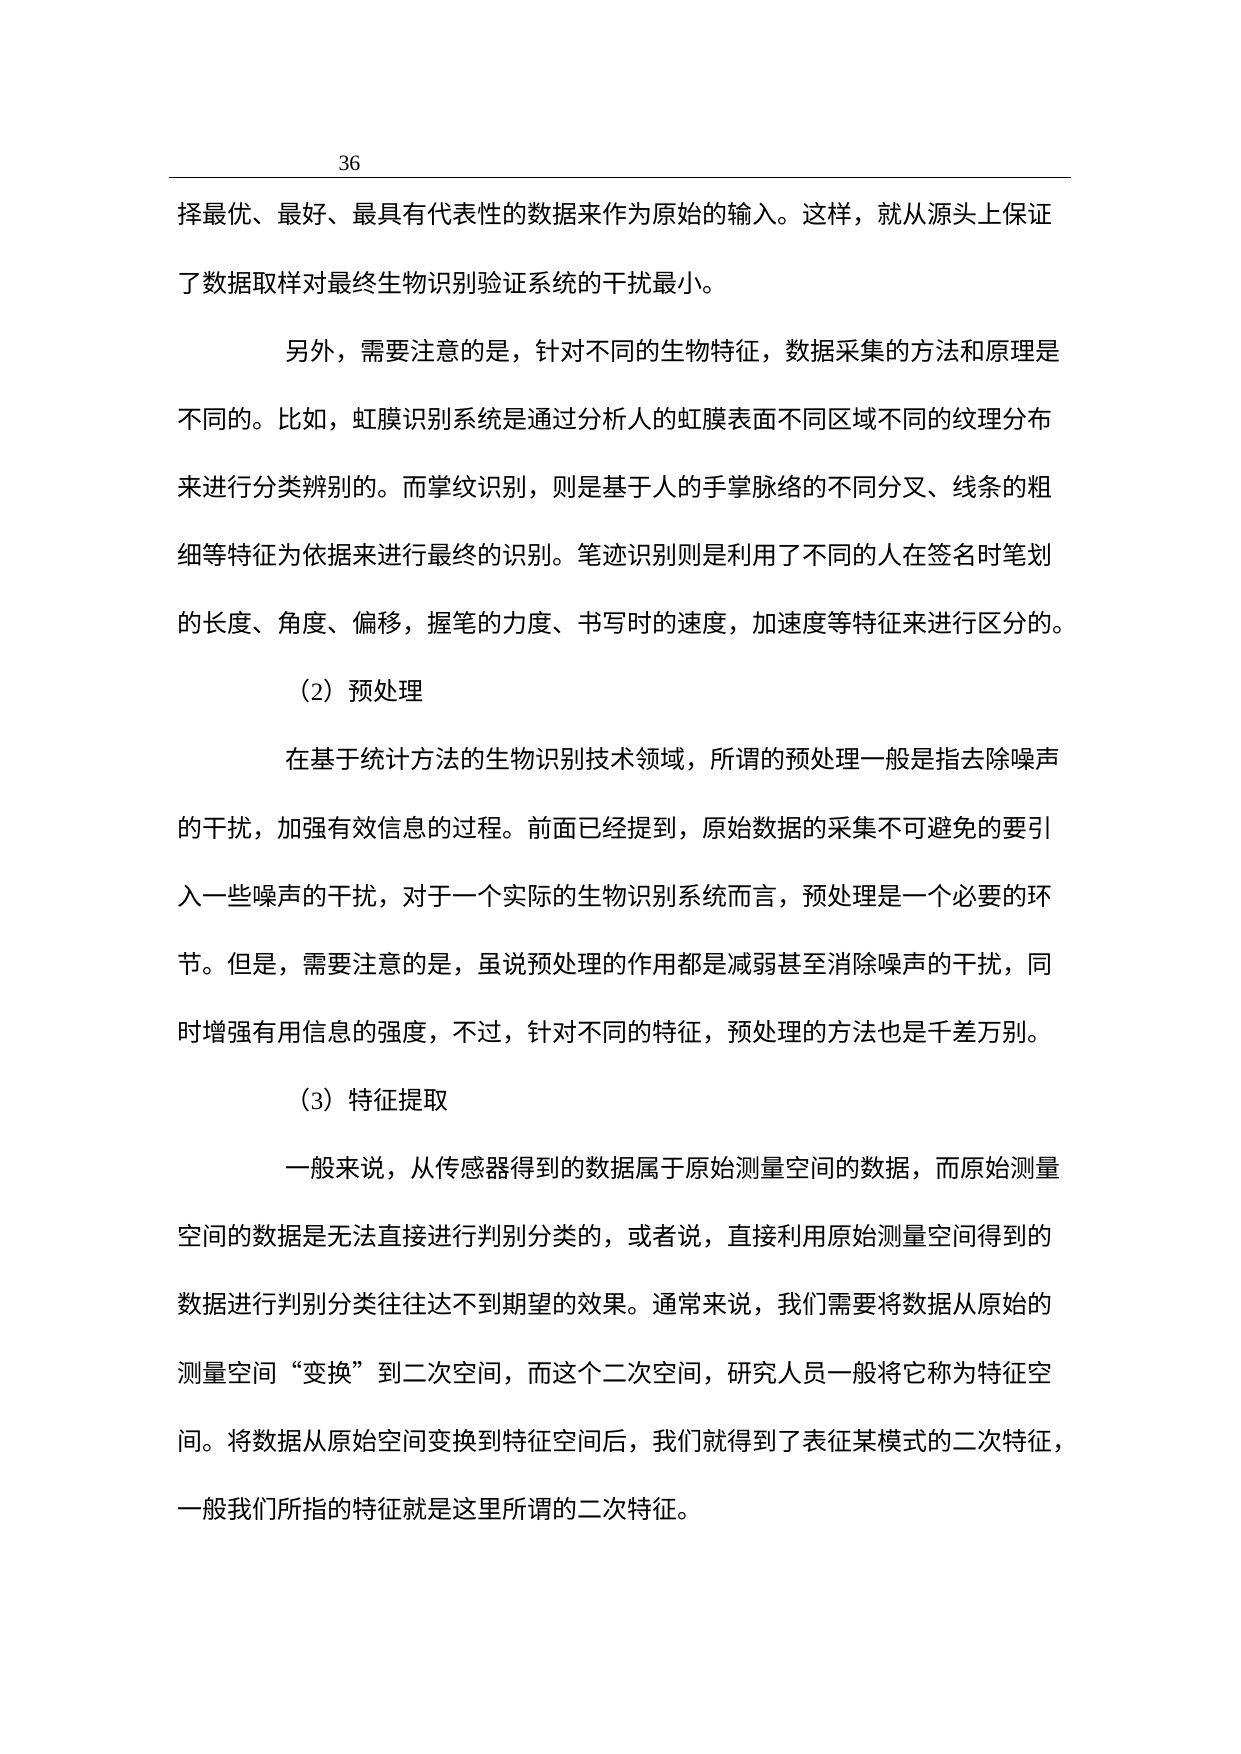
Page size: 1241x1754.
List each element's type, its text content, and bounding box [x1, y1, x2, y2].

text （2）预处理 [177, 656, 1063, 724]
text 在基于统计方法的生物识别技术领域，所谓的预处理一般是指去除噪声的干扰，加强有效信息的过程。前面已经提到，原始数据的采集不可避免的要引入一些噪声的干扰，对于一个实际的生物识别系统而言，预处理是一个必要的环节。但是，需要注意的是，虽说预处理的作用都是减弱甚至消除噪声的干扰，同时增强有用信息的强度，不过，针对不同的特征，预处理的方法也是千差万别。 [177, 724, 1063, 1065]
text 一般来说，从传感器得到的数据属于原始测量空间的数据，而原始测量空间的数据是无法直接进行判别分类的，或者说，直接利用原始测量空间得到的数据进行判别分类往往达不到期望的效果。通常来说，我们需要将数据从原始的测量空间“变换”到二次空间，而这个二次空间，研究人员一般将它称为特征空间。将数据从原始空间变换到特征空间后，我们就得到了表征某模式的二次特征，一般我们所指的特征就是这里所谓的二次特征。 [177, 1133, 1063, 1542]
text （3）特征提取 [177, 1065, 1063, 1133]
text 另外，需要注意的是，针对不同的生物特征，数据采集的方法和原理是不同的。比如，虹膜识别系统是通过分析人的虹膜表面不同区域不同的纹理分布来进行分类辨别的。而掌纹识别，则是基于人的手掌脉络的不同分叉、线条的粗细等特征为依据来进行最终的识别。笔迹识别则是利用了不同的人在签名时笔划的长度、角度、偏移，握笔的力度、书写时的速度，加速度等特征来进行区分的。 [177, 315, 1063, 656]
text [177, 179, 1063, 315]
